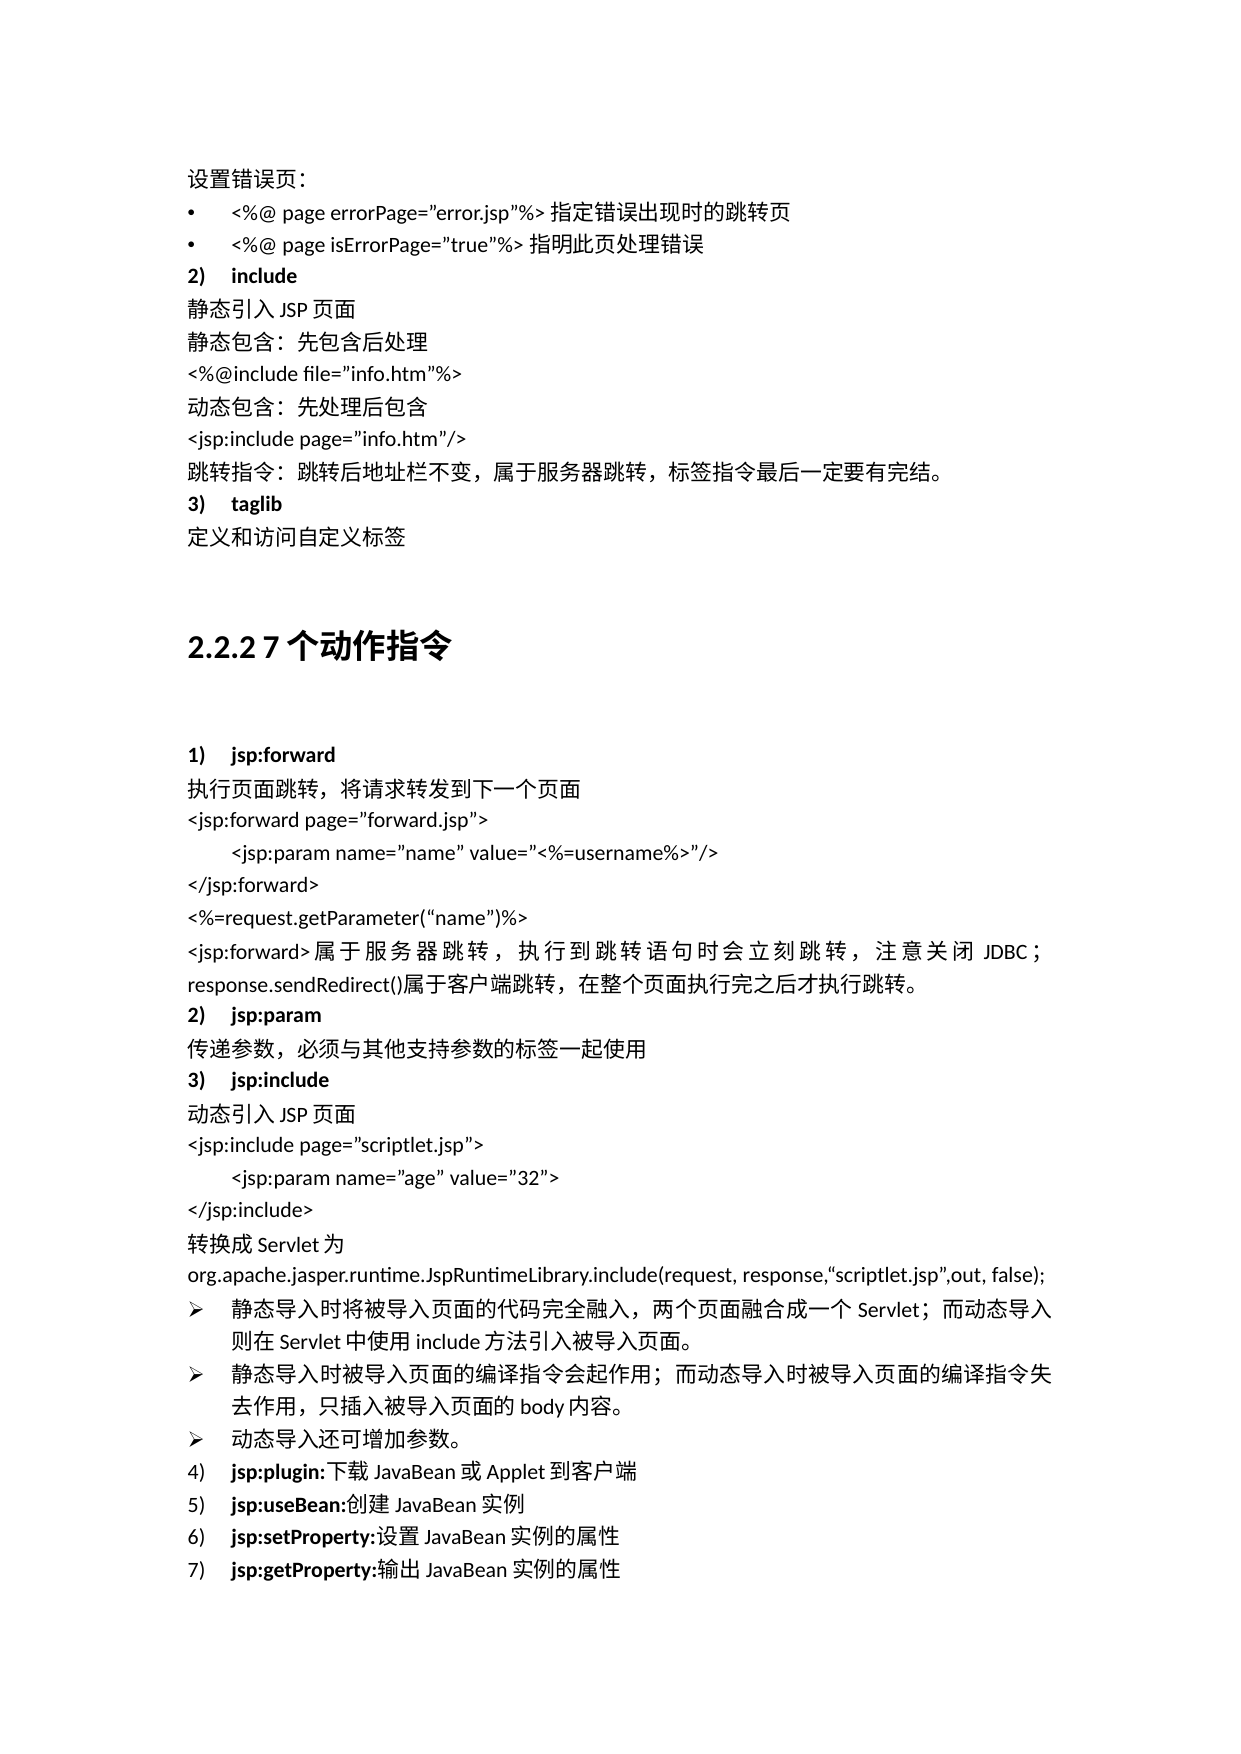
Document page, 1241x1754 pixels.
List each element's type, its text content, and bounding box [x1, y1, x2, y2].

list taglib [187, 487, 1053, 519]
text <jsp:forward>属于服务器跳转，执行到跳转语句时会立刻跳转，注意关闭JDBC；response.sendRedirect()属于客户端跳转，在整个页面执行完之后才执行跳转。 [187, 934, 1053, 999]
text <jsp:forward page=”forward.jsp”> [187, 804, 1053, 836]
text 动态引入JSP页面 [187, 1096, 1053, 1129]
list <%@ page errorPage=”error.jsp”%> 指定错误出现时的跳转页 [187, 194, 1053, 227]
list jsp:plugin:下载JavaBean或Applet到客户端 [187, 1454, 1053, 1486]
text 动态包含：先处理后包含 [187, 389, 1053, 422]
list <%@ page isErrorPage=”true”%> 指明此页处理错误 [187, 227, 1053, 259]
list 静态导入时被导入页面的编译指令会起作用；而动态导入时被导入页面的编译指令失去作用，只插入被导入页面的body内容。 [187, 1356, 1053, 1421]
text </jsp:forward> [187, 869, 1053, 901]
text 转换成Servlet为 [187, 1226, 1053, 1259]
list 动态导入还可增加参数。 [187, 1421, 1053, 1454]
subtitle 7个动作指令 [187, 612, 1053, 677]
text 传递参数，必须与其他支持参数的标签一起使用 [187, 1031, 1053, 1064]
text <jsp:include page=”info.htm”/> [187, 422, 1053, 454]
list jsp:useBean:创建JavaBean实例 [187, 1486, 1053, 1519]
list jsp:getProperty:输出JavaBean实例的属性 [187, 1551, 1053, 1584]
list include [187, 259, 1053, 292]
text </jsp:include> [187, 1194, 1053, 1226]
text 静态引入JSP页面 [187, 292, 1053, 324]
text <jsp:include page=”scriptlet.jsp”> [187, 1129, 1053, 1161]
text 设置错误页： [187, 162, 1053, 194]
list jsp:include [187, 1064, 1053, 1096]
text <%@include file=”info.htm”%> [187, 357, 1053, 389]
text 定义和访问自定义标签 [187, 519, 1053, 552]
text 跳转指令：跳转后地址栏不变，属于服务器跳转，标签指令最后一定要有完结。 [187, 454, 1053, 487]
list jsp:forward [187, 739, 1053, 771]
text 执行页面跳转，将请求转发到下一个页面 [187, 771, 1053, 804]
list jsp:setProperty:设置JavaBean实例的属性 [187, 1519, 1053, 1551]
text 静态包含：先包含后处理 [187, 324, 1053, 357]
text <%=request.getParameter(“name”)%> [187, 901, 1053, 934]
list 静态导入时将被导入页面的代码完全融入，两个页面融合成一个Servlet；而动态导入则在Servlet中使用include方法引入被导入页面。 [187, 1291, 1053, 1356]
text org.apache.jasper.runtime.JspRuntimeLibrary.include(request, response,“scriptlet.jsp”,out, false); [187, 1259, 1053, 1291]
text <jsp:param name=”name” value=”<%=username%>”/> [187, 836, 1053, 869]
list jsp:param [187, 999, 1053, 1031]
text <jsp:param name=”age” value=”32”> [187, 1161, 1053, 1194]
